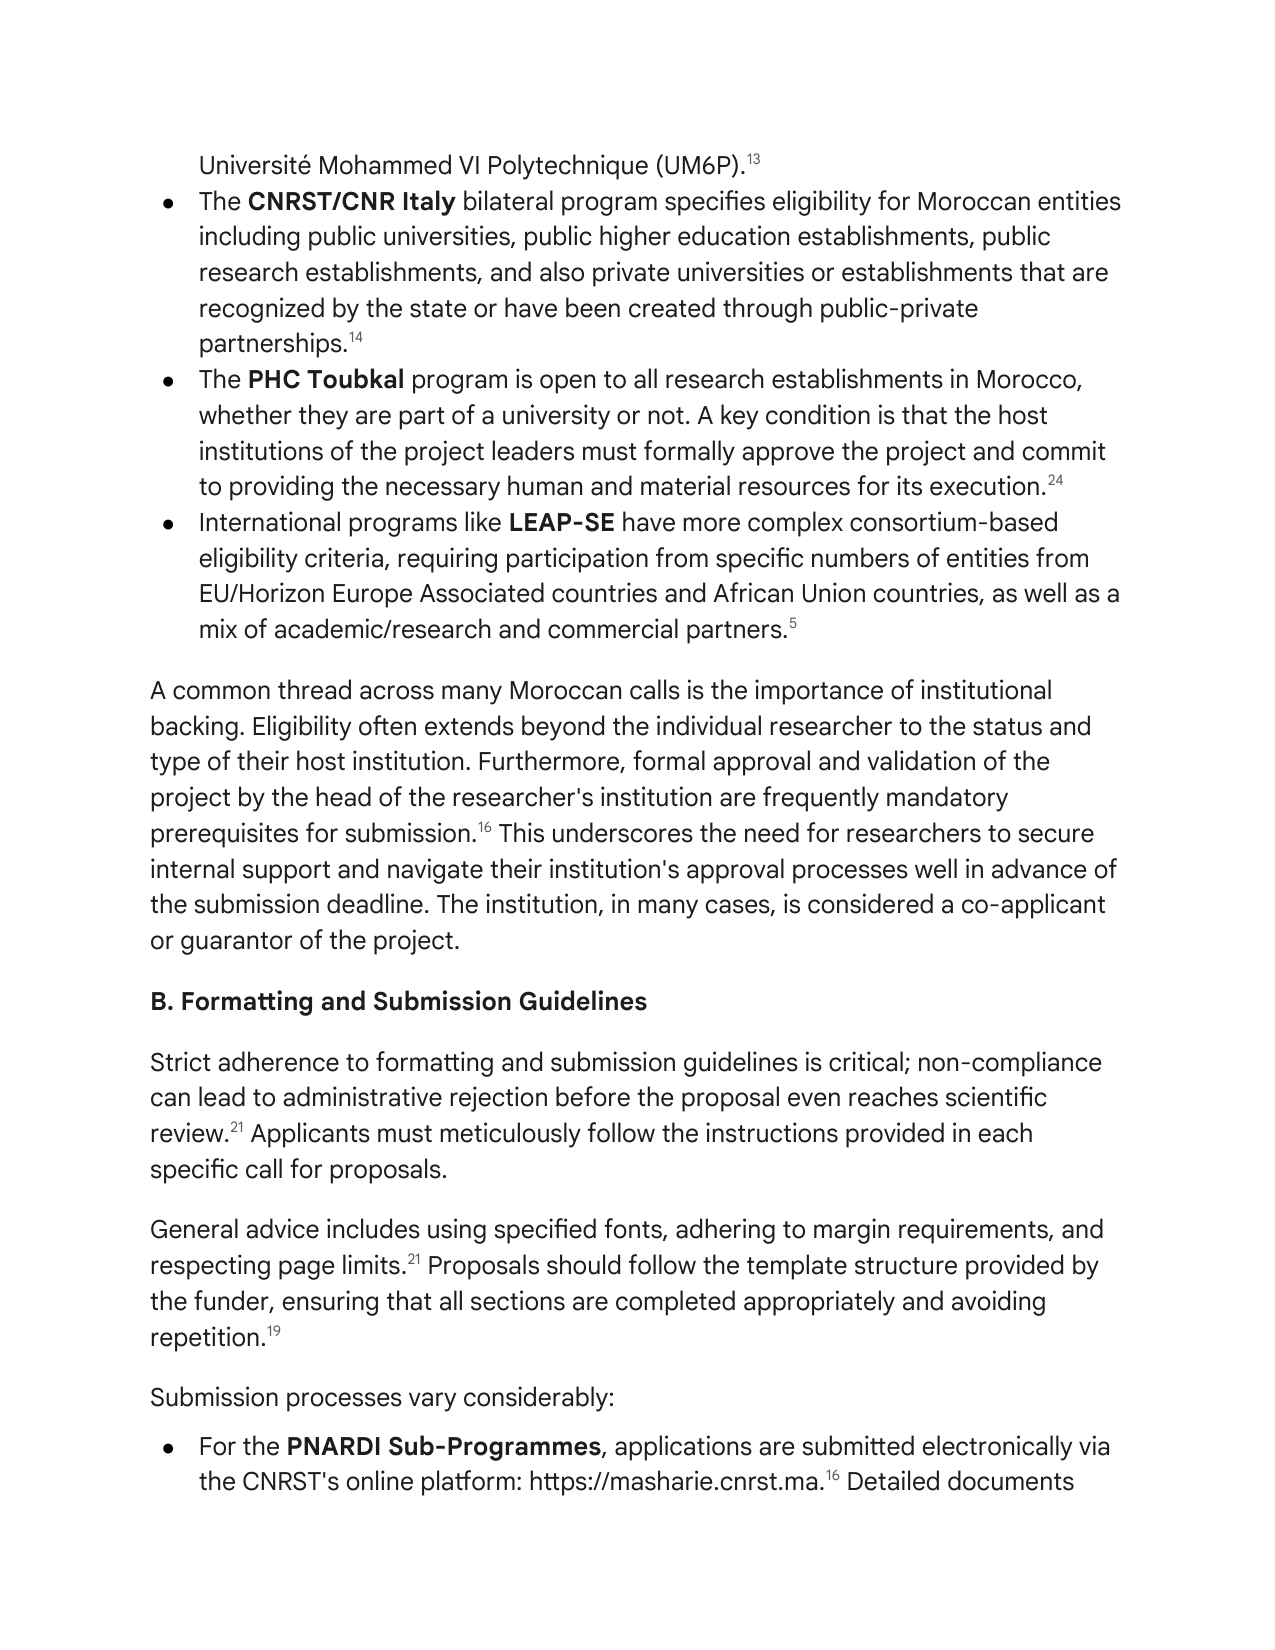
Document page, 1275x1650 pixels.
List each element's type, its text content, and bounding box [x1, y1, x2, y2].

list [161, 1431, 1125, 1498]
list International programs like LEAP-SE have more complex consortium-based eligibility criteria, requiring participation from specific numbers of entities from EU/Horizon Europe Associated countries and African Union countries, as well as a mix of academic/research and commercial partners.5 [161, 507, 1125, 646]
list The PHC Toubkal program is open to all research establishments in Morocco, whether they are part of a university or not. A key condition is that the host institutions of the project leaders must formally approve the project and commit to providing the necessary human and material resources for its execution.24 [161, 364, 1125, 503]
text A common thread across many Moroccan calls is the importance of institutional backing. Eligibility often extends beyond the individual researcher to the status and type of their host institution. Furthermore, formal approval and validation of the project by the head of the researcher's institution are frequently mandatory prerequisites for submission.16 This underscores the need for researchers to secure internal support and navigate their institution's approval processes well in advance of the submission deadline. The institution, in many cases, is considered a co-applicant or guarantor of the project. [150, 675, 1125, 957]
text Strict adherence to formatting and submission guidelines is critical; non-compliance can lead to administrative rejection before the proposal even reaches scientific review.21 Applicants must meticulously follow the instructions provided in each specific call for proposals. [150, 1047, 1125, 1185]
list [161, 150, 1125, 181]
text Submission processes vary considerably: [150, 1383, 1125, 1414]
text B. Formatting and Submission Guidelines [150, 986, 1125, 1017]
text General advice includes using specified fonts, adhering to margin requirements, and respecting page limits.21 Proposals should follow the template structure provided by the funder, ensuring that all sections are completed appropriately and avoiding repetition.19 [150, 1215, 1125, 1353]
list The CNRST/CNR Italy bilateral program specifies eligibility for Moroccan entities including public universities, public higher education establishments, public research establishments, and also private universities or establishments that are recognized by the state or have been created through public-private partnerships.14 [161, 186, 1125, 360]
